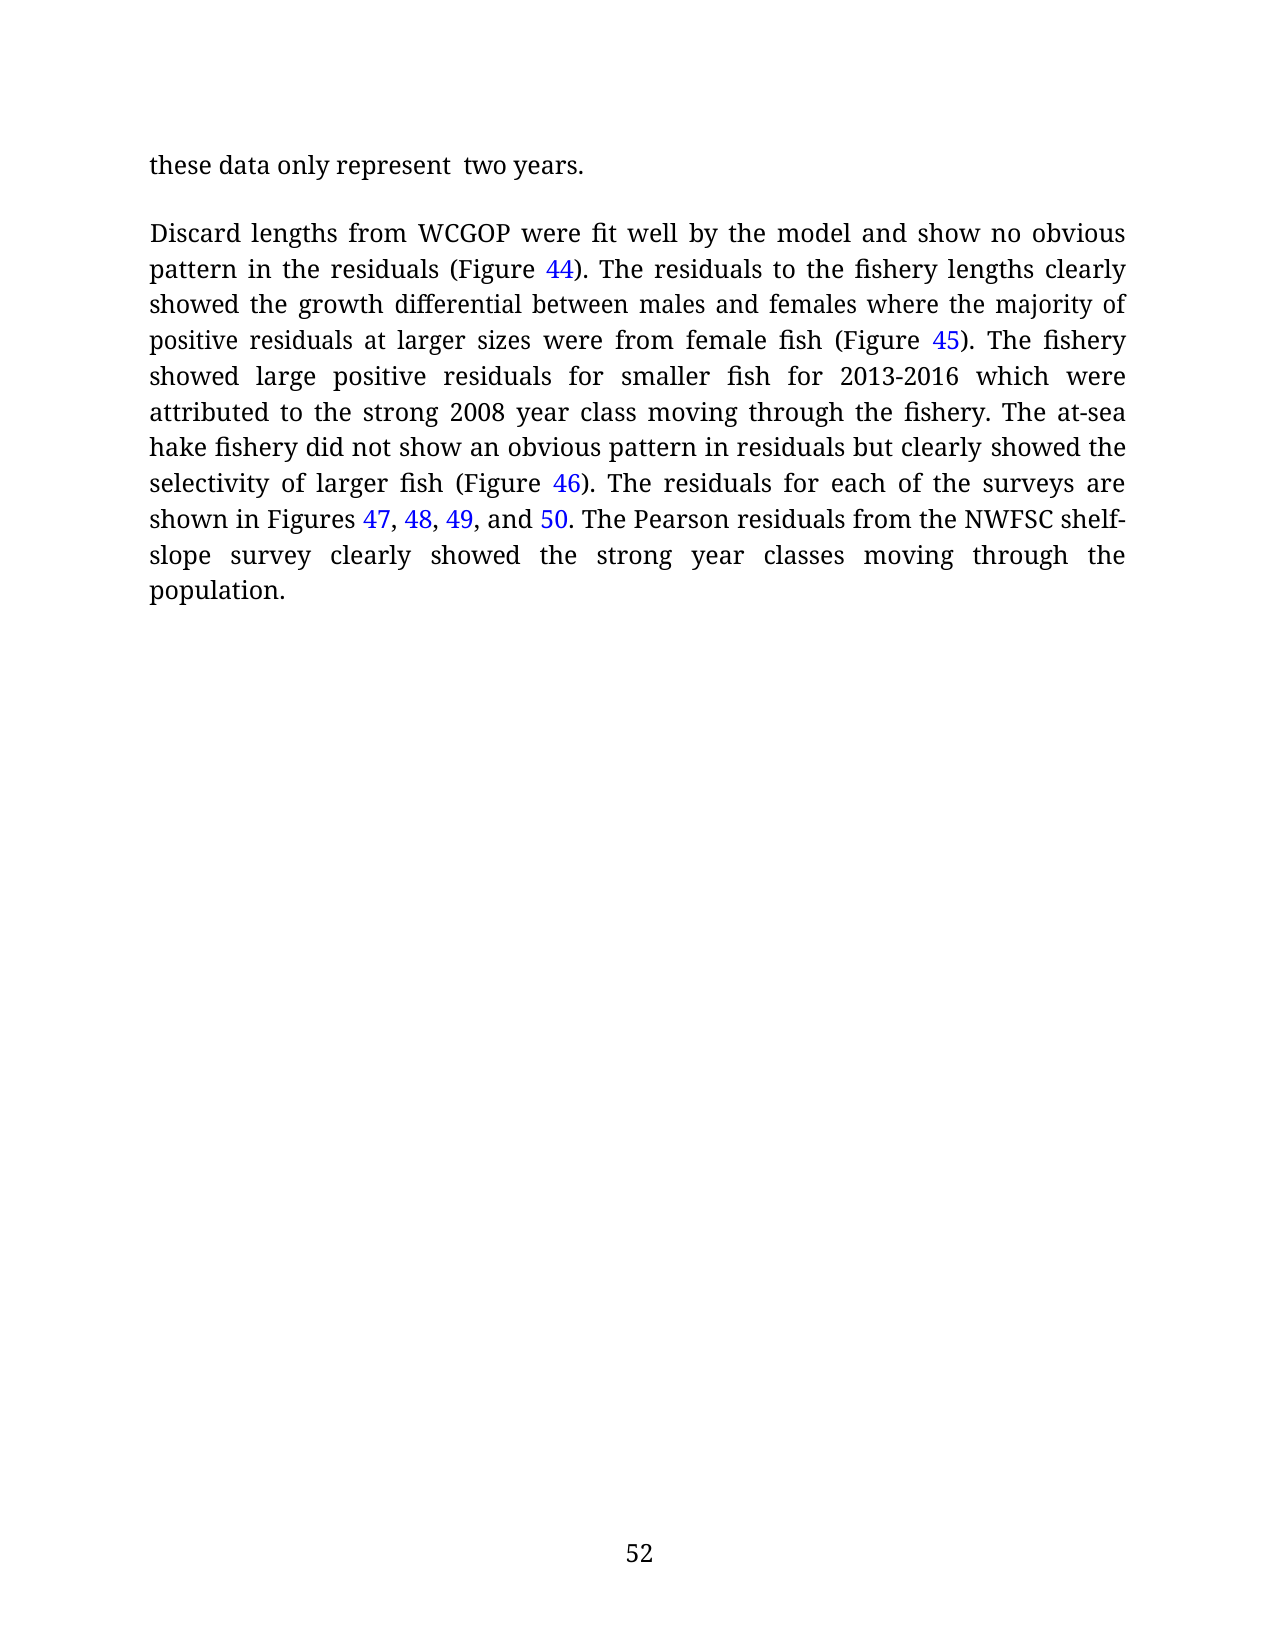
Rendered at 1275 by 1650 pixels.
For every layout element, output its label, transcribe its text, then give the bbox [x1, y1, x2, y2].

text Discard lengths from WCGOP were fit well by the model and show no obvious pattern in the residuals (Figure 44). The residuals to the fishery lengths clearly showed the growth differential between males and females where the majority of positive residuals at larger sizes were from female fish (Figure 45). The fishery showed large positive residuals for smaller fish for 2013-2016 which were attributed to the strong 2008 year class moving through the fishery. The at-sea hake fishery did not show an obvious pattern in residuals but clearly showed the selectivity of larger fish (Figure 46). The residuals for each of the surveys are shown in Figures 47, 48, 49, and 50. The Pearson residuals from the NWFSC shelf-slope survey clearly showed the strong year classes moving through the population. [149, 216, 1126, 607]
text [149, 148, 1130, 182]
